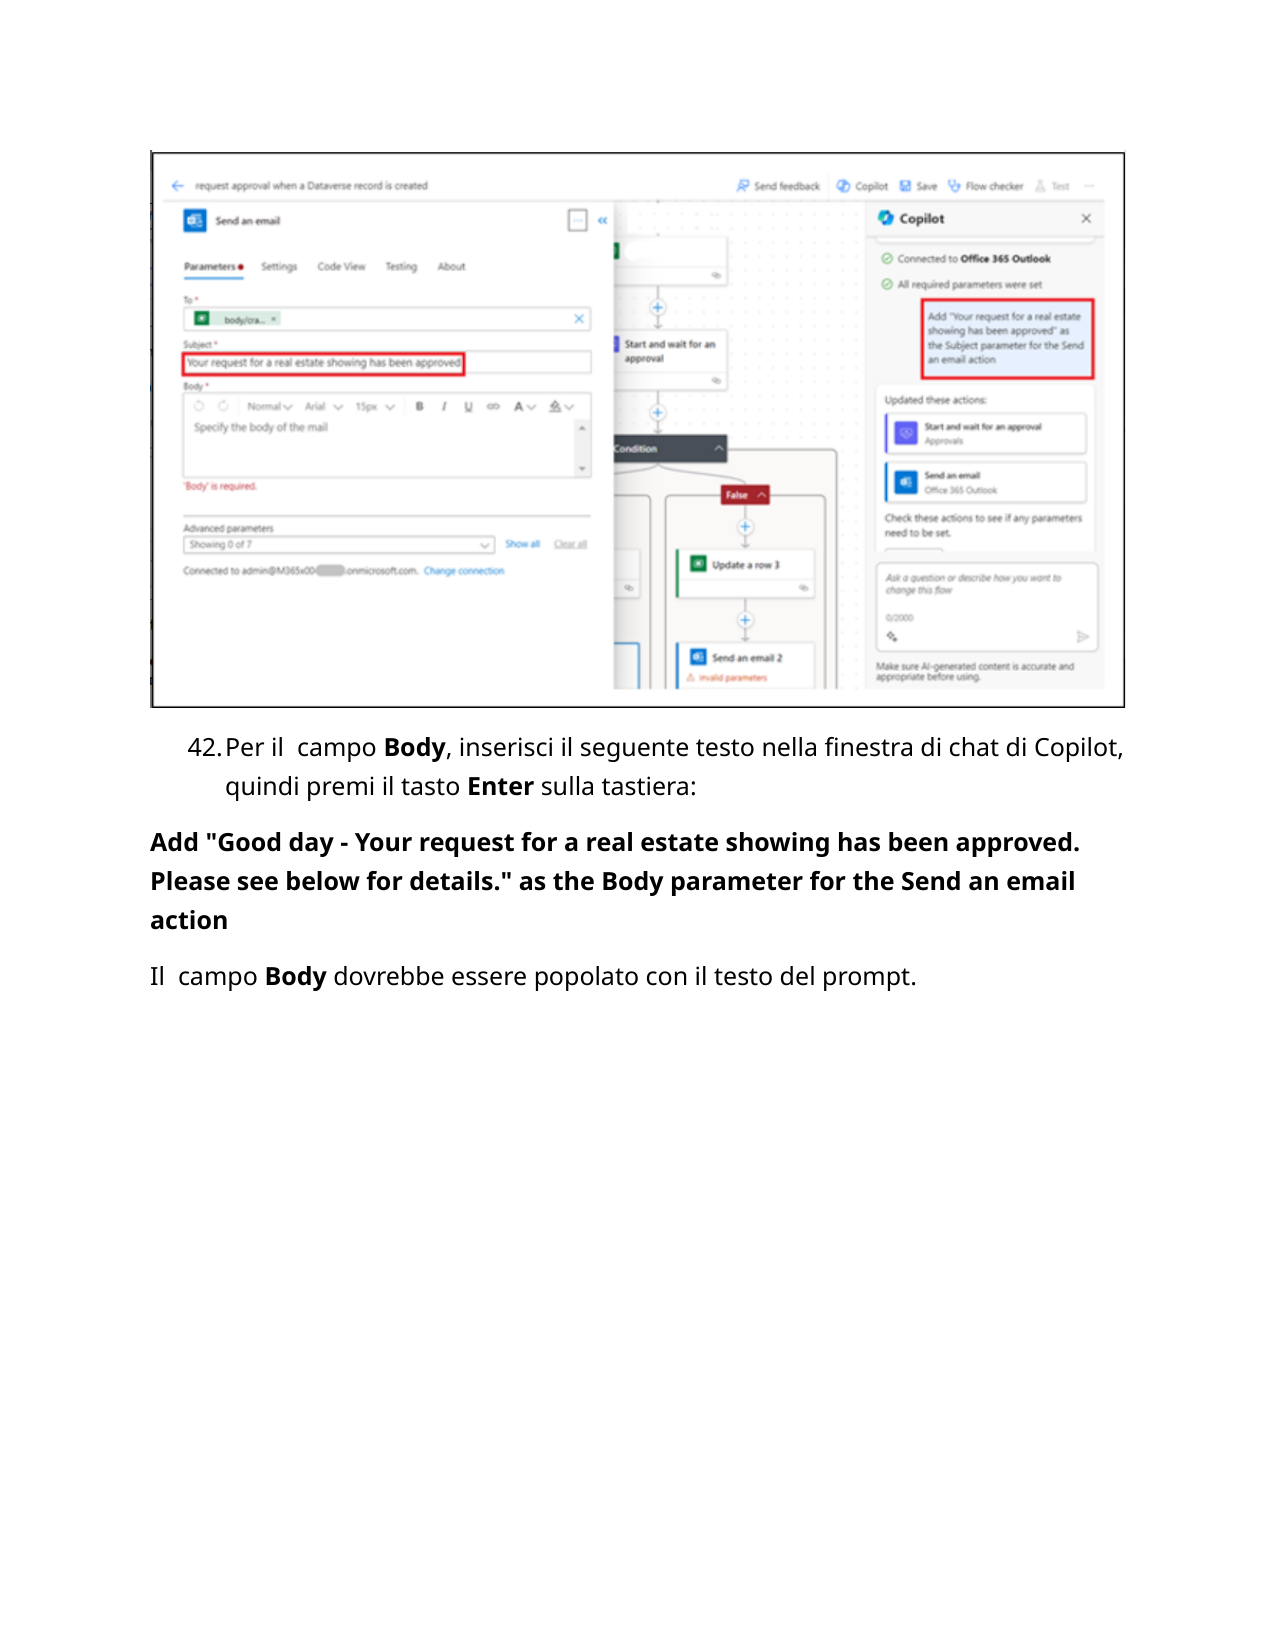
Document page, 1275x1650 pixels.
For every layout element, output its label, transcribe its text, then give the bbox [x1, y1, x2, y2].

text Add "Good day - Your request for a real estate showing has been approved. Please see below for details." as the Body parameter for the Send an email action [150, 824, 1125, 937]
list Per il campo Body, inserisci il seguente testo nella finestra di chat di Copilot, quindi premi il tasto Enter sulla tastiera: [187, 729, 1125, 803]
text Il campo Body dovrebbe essere popolato con il testo del prompt. [150, 959, 1125, 993]
picture [150, 150, 1125, 708]
